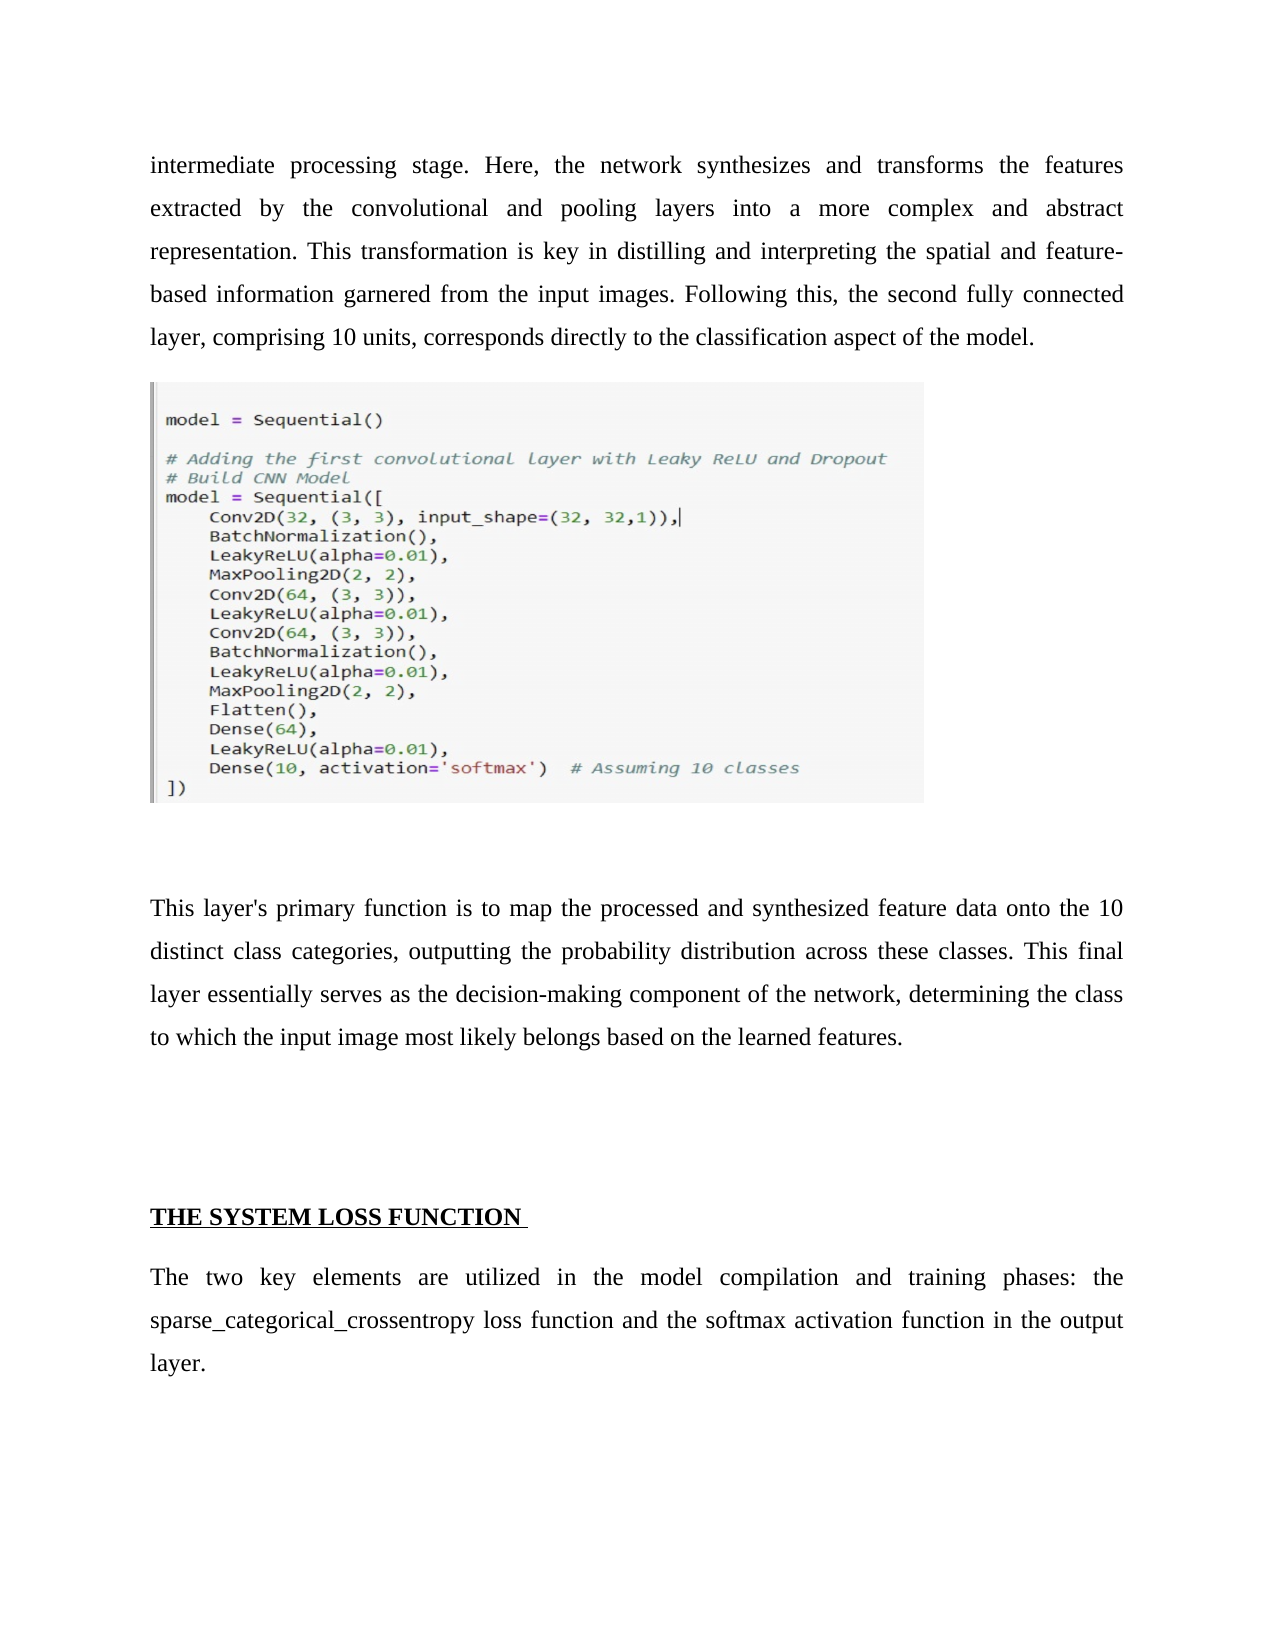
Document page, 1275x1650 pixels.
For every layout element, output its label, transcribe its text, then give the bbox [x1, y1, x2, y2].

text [150, 150, 1125, 351]
picture [150, 382, 924, 803]
text THE SYSTEM LOSS FUNCTION [150, 1202, 1125, 1231]
text This layer's primary function is to map the processed and synthesized feature data onto the 10 distinct class categories, outputting the probability distribution across these classes. This final layer essentially serves as the decision-making component of the network, determining the class to which the input image most likely belongs based on the learned features. [150, 893, 1125, 1051]
text The two key elements are utilized in the model compilation and training phases: the sparse_categorical_crossentropy loss function and the softmax activation function in the output layer. [150, 1262, 1125, 1377]
